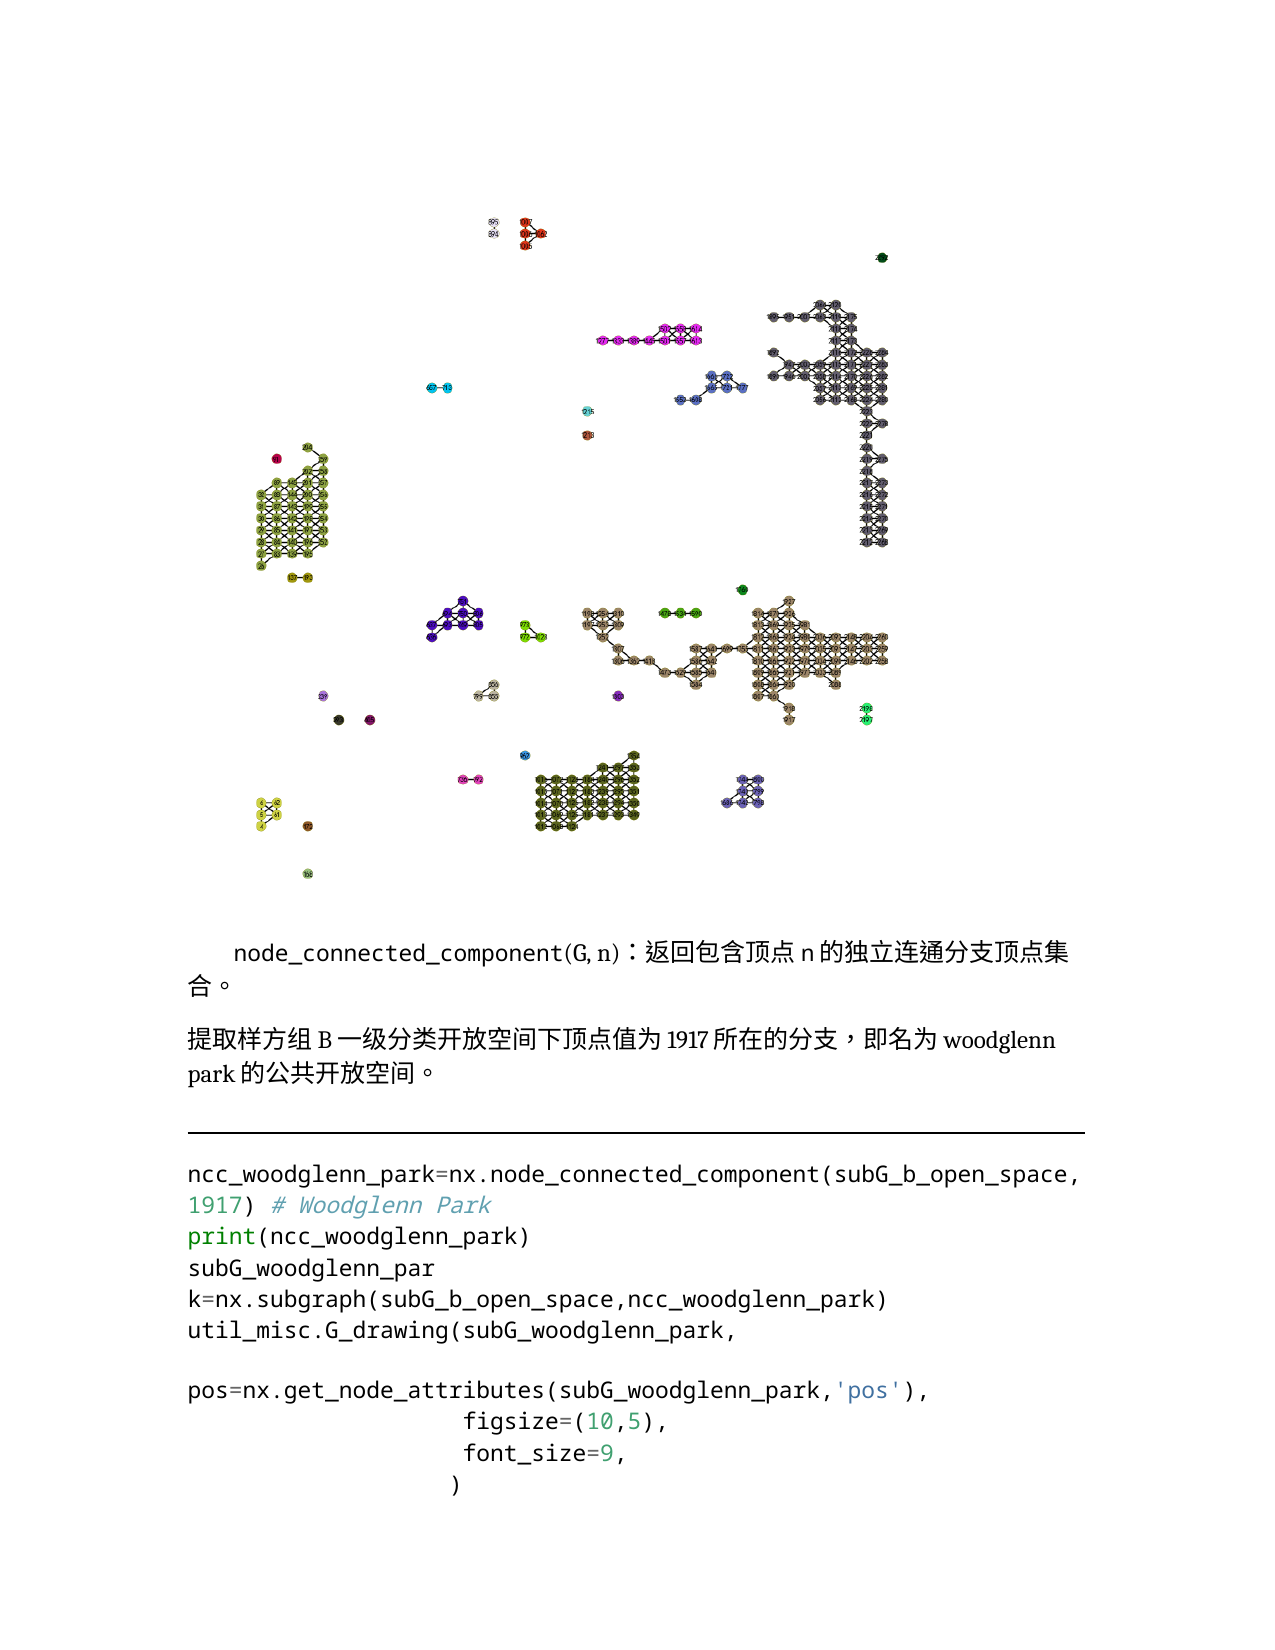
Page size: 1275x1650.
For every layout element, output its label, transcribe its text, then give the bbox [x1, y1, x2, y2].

text 提取样方组B一级分类开放空间下顶点值为1917所在的分支，即名为woodglenn park的公共开放空间。 [187, 1021, 1087, 1089]
text node_connected_component(G, n)：返回包含顶点n的独立连通分支顶点集合。 [187, 934, 1087, 1002]
text ncc_woodglenn_park=nx.node_connected_component(subG_b_open_space, 1917) # Woodglenn Park print(ncc_woodglenn_park) subG_woodglenn_park=nx.subgraph(subG_b_open_space,ncc_woodglenn_park) util_misc.G_drawing(subG_woodglenn_park, pos=nx.get_node_attributes(subG_woodglenn_park,'pos'), figsize=(10,5), font_size=9, ) [187, 1158, 1087, 1499]
picture [187, 150, 954, 916]
